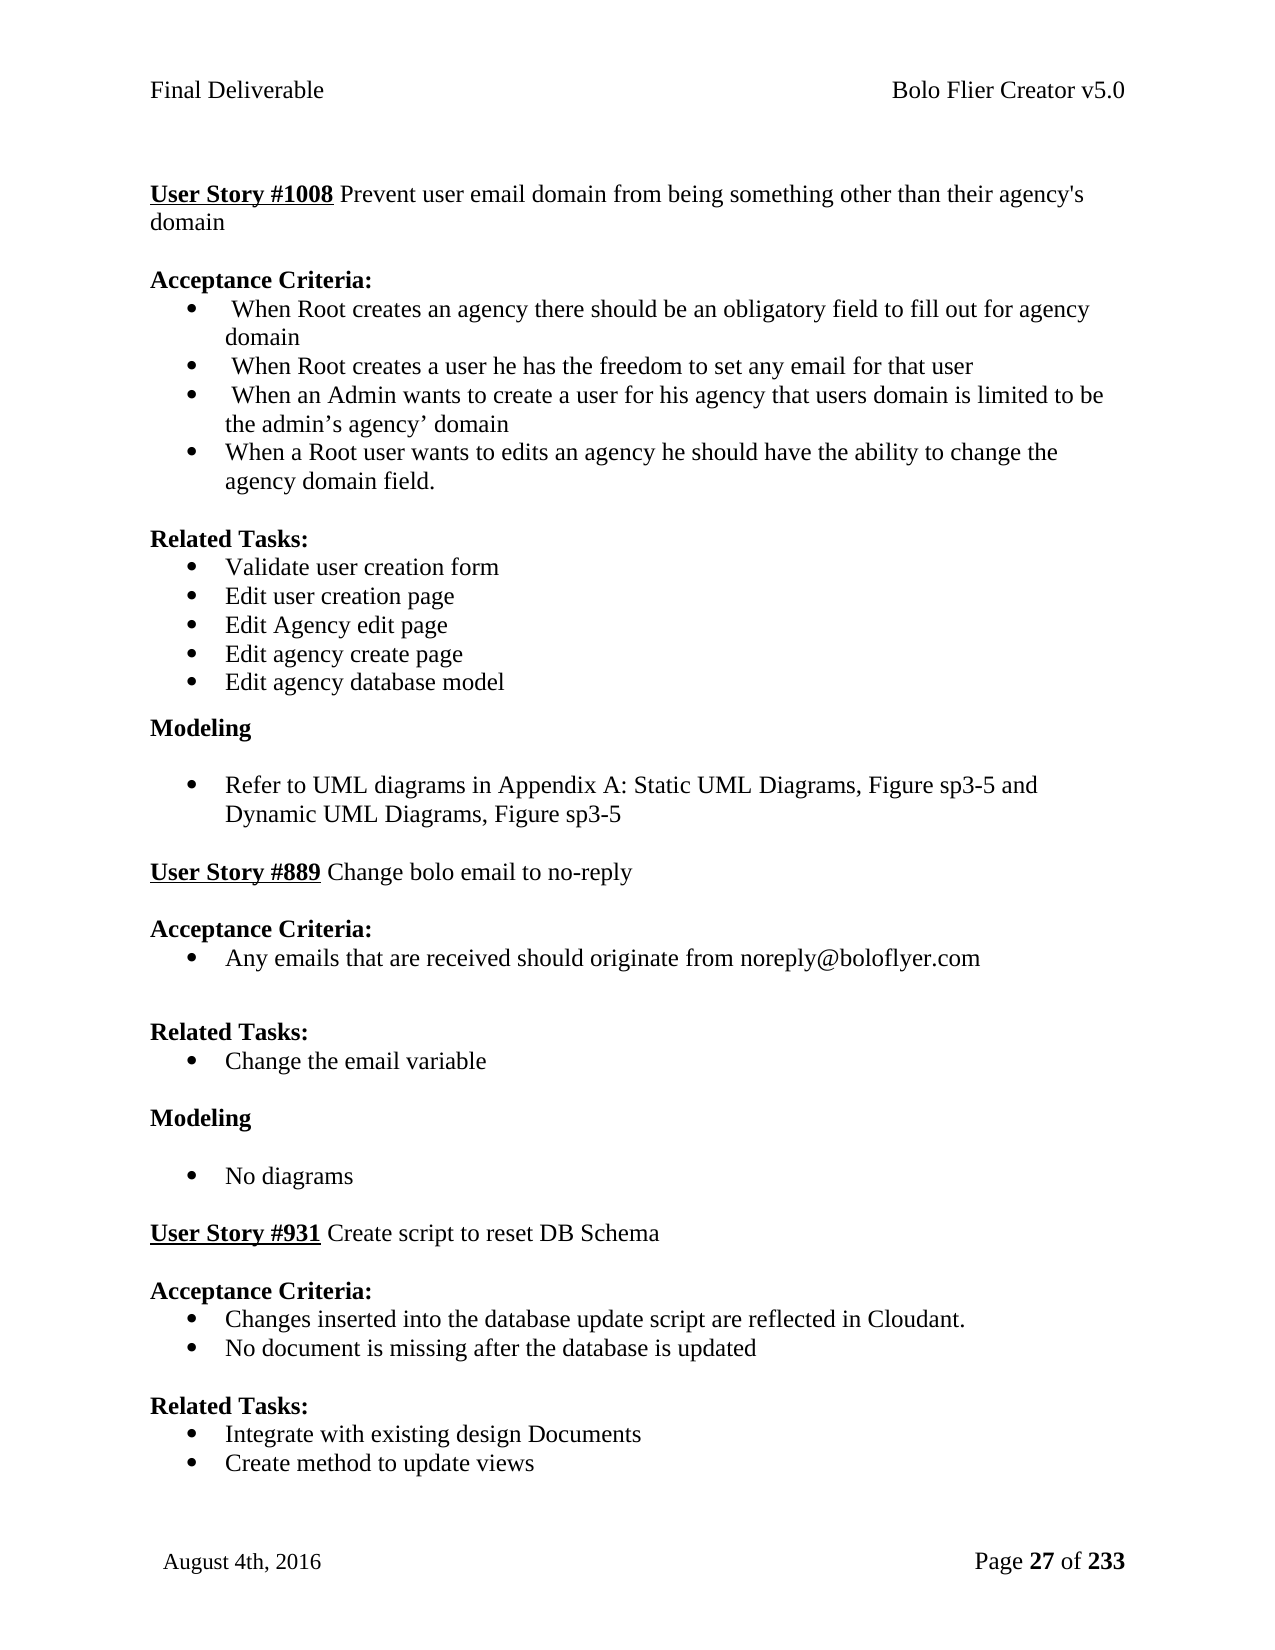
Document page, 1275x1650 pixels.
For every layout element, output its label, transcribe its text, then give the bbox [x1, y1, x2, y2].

text Related Tasks: [150, 1391, 1125, 1419]
list Edit agency create page [187, 639, 1125, 667]
list No diagrams [187, 1161, 1125, 1189]
list Edit user creation page [187, 581, 1125, 610]
text Acceptance Criteria: [150, 265, 1125, 294]
list Any emails that are received should originate from noreply@boloflyer.com [187, 943, 1125, 972]
list When an Admin wants to create a user for his agency that users domain is limited to be the admin’s agency’ domain [187, 380, 1125, 437]
list Integrate with existing design Documents [187, 1419, 1125, 1448]
list Create method to update views [187, 1448, 1125, 1477]
text Related Tasks: [150, 524, 1125, 552]
text Modeling [150, 713, 1125, 742]
text Modeling [150, 1103, 1125, 1132]
list No document is missing after the database is updated [187, 1333, 1125, 1362]
list Changes inserted into the database update script are reflected in Cloudant. [187, 1304, 1125, 1333]
list Validate user creation form [187, 552, 1125, 581]
text User Story #1008 Prevent user email domain from being something other than their agency's domain [150, 179, 1125, 236]
list When Root creates a user he has the freedom to set any email for that user [187, 351, 1125, 380]
text User Story #931 Create script to reset DB Schema [150, 1218, 1125, 1247]
list Edit Agency edit page [187, 610, 1125, 639]
text Acceptance Criteria: [150, 914, 1125, 943]
text Acceptance Criteria: [150, 1276, 1125, 1304]
list When a Root user wants to edits an agency he should have the ability to change the agency domain field. [187, 437, 1125, 495]
list When Root creates an agency there should be an obligatory field to fill out for agency domain [187, 294, 1125, 351]
list Refer to UML diagrams in Appendix A: Static UML Diagrams, Figure sp3-5 and Dynamic UML Diagrams, Figure sp3-5 [187, 770, 1125, 828]
list Change the email variable [187, 1046, 1125, 1074]
text User Story #889 Change bolo email to no-reply [150, 857, 1125, 885]
list Edit agency database model [187, 667, 1125, 696]
text Related Tasks: [150, 1017, 1125, 1046]
